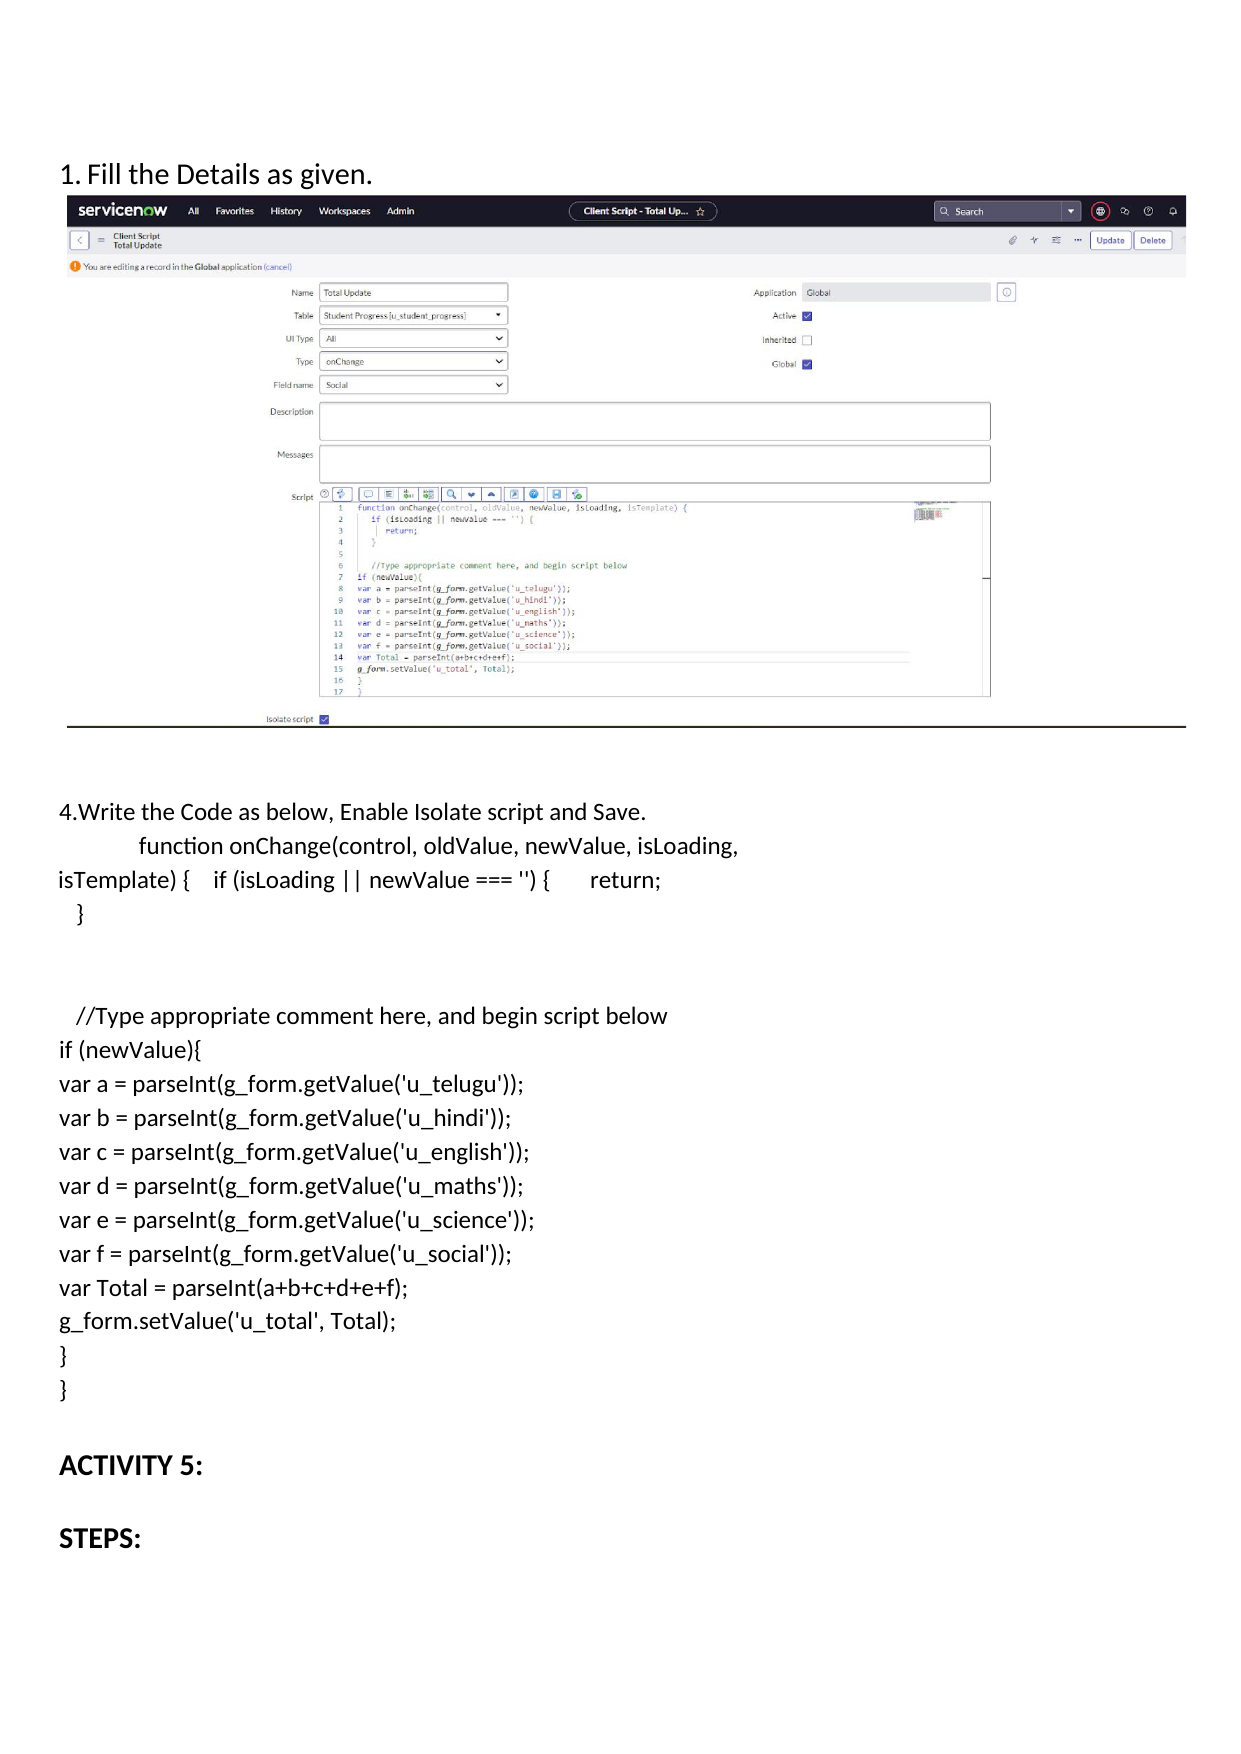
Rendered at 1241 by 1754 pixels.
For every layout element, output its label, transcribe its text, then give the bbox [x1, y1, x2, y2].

text } [59, 1374, 1187, 1405]
text 1. Fill the Details as given. [59, 155, 1222, 192]
text ACTIVITY 5: [59, 1446, 1222, 1483]
text 4.Write the Code as below, Enable Isolate script and Save. [59, 796, 1187, 827]
text function onChange(control, oldValue, newValue, isLoading, isTemplate) { if (isLoading || newValue === '') { return; [58, 830, 793, 895]
text } [59, 899, 1187, 929]
text STEPS: [59, 1519, 1222, 1556]
picture [66, 194, 1187, 728]
text //Type appropriate comment here, and begin script below if (newValue){ [59, 1000, 686, 1065]
text } [59, 1340, 1187, 1370]
text var a = parseInt(g_form.getValue('u_telugu')); var b = parseInt(g_form.getValue('u_hindi')); var c = parseInt(g_form.getValue('u_english')); var d = parseInt(g_form.getValue('u_maths')); var e = parseInt(g_form.getValue('u_science')); var f = parseInt(g_form.getValue('u_social')); var Total = parseInt(a+b+c+d+e+f); g_form.setValue('u_total', Total); [59, 1068, 549, 1336]
